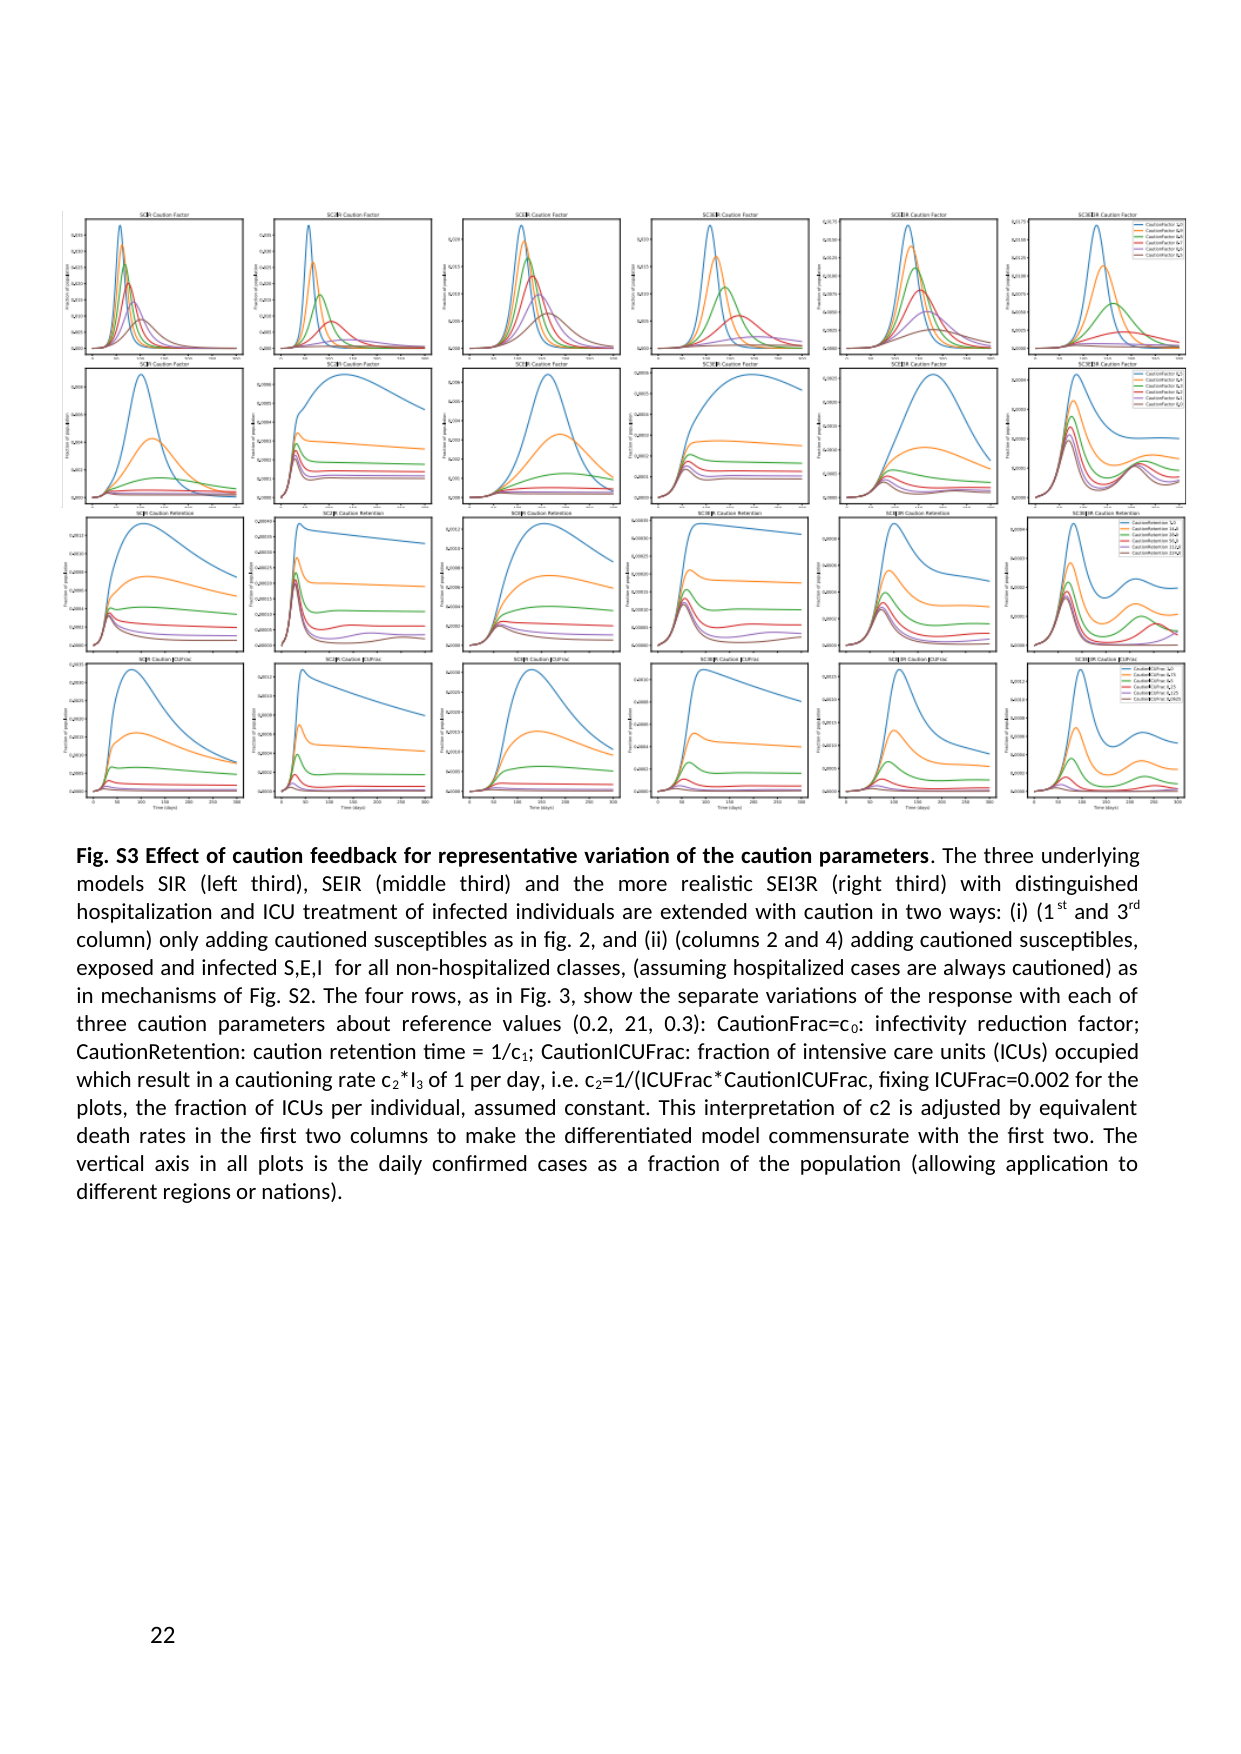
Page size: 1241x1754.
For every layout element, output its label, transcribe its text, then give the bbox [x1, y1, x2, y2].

text Fig. S3 Effect of caution feedback for representative variation of the caution parameters. The three underlying models SIR (left third), SEIR (middle third) and the more realistic SEI3R (right third) with distinguished hospitalization and ICU treatment of infected individuals are extended with caution in two ways: (i) (1st and 3rd column) only adding cautioned susceptibles as in fig. 2, and (ii) (columns 2 and 4) adding cautioned susceptibles, exposed and infected S,E,I for all non-hospitalized classes, (assuming hospitalized cases are always cautioned) as in mechanisms of Fig. S2. The four rows, as in Fig. 3, show the separate variations of the response with each of three caution parameters about reference values (0.2, 21, 0.3): CautionFrac=c0: infectivity reduction factor; CautionRetention: caution retention time = 1/c1; CautionICUFrac: fraction of intensive care units (ICUs) occupied which result in a cautioning rate c2*I3 of 1 per day, i.e. c2=1/(ICUFrac*CautionICUFrac, fixing ICUFrac=0.002 for the plots, the fraction of ICUs per individual, assumed constant. This interpretation of c2 is adjusted by equivalent death rates in the first two columns to make the differentiated model commensurate with the first two. The vertical axis in all plots is the daily confirmed cases as a fraction of the population (allowing application to different regions or nations). [76, 841, 1140, 1205]
